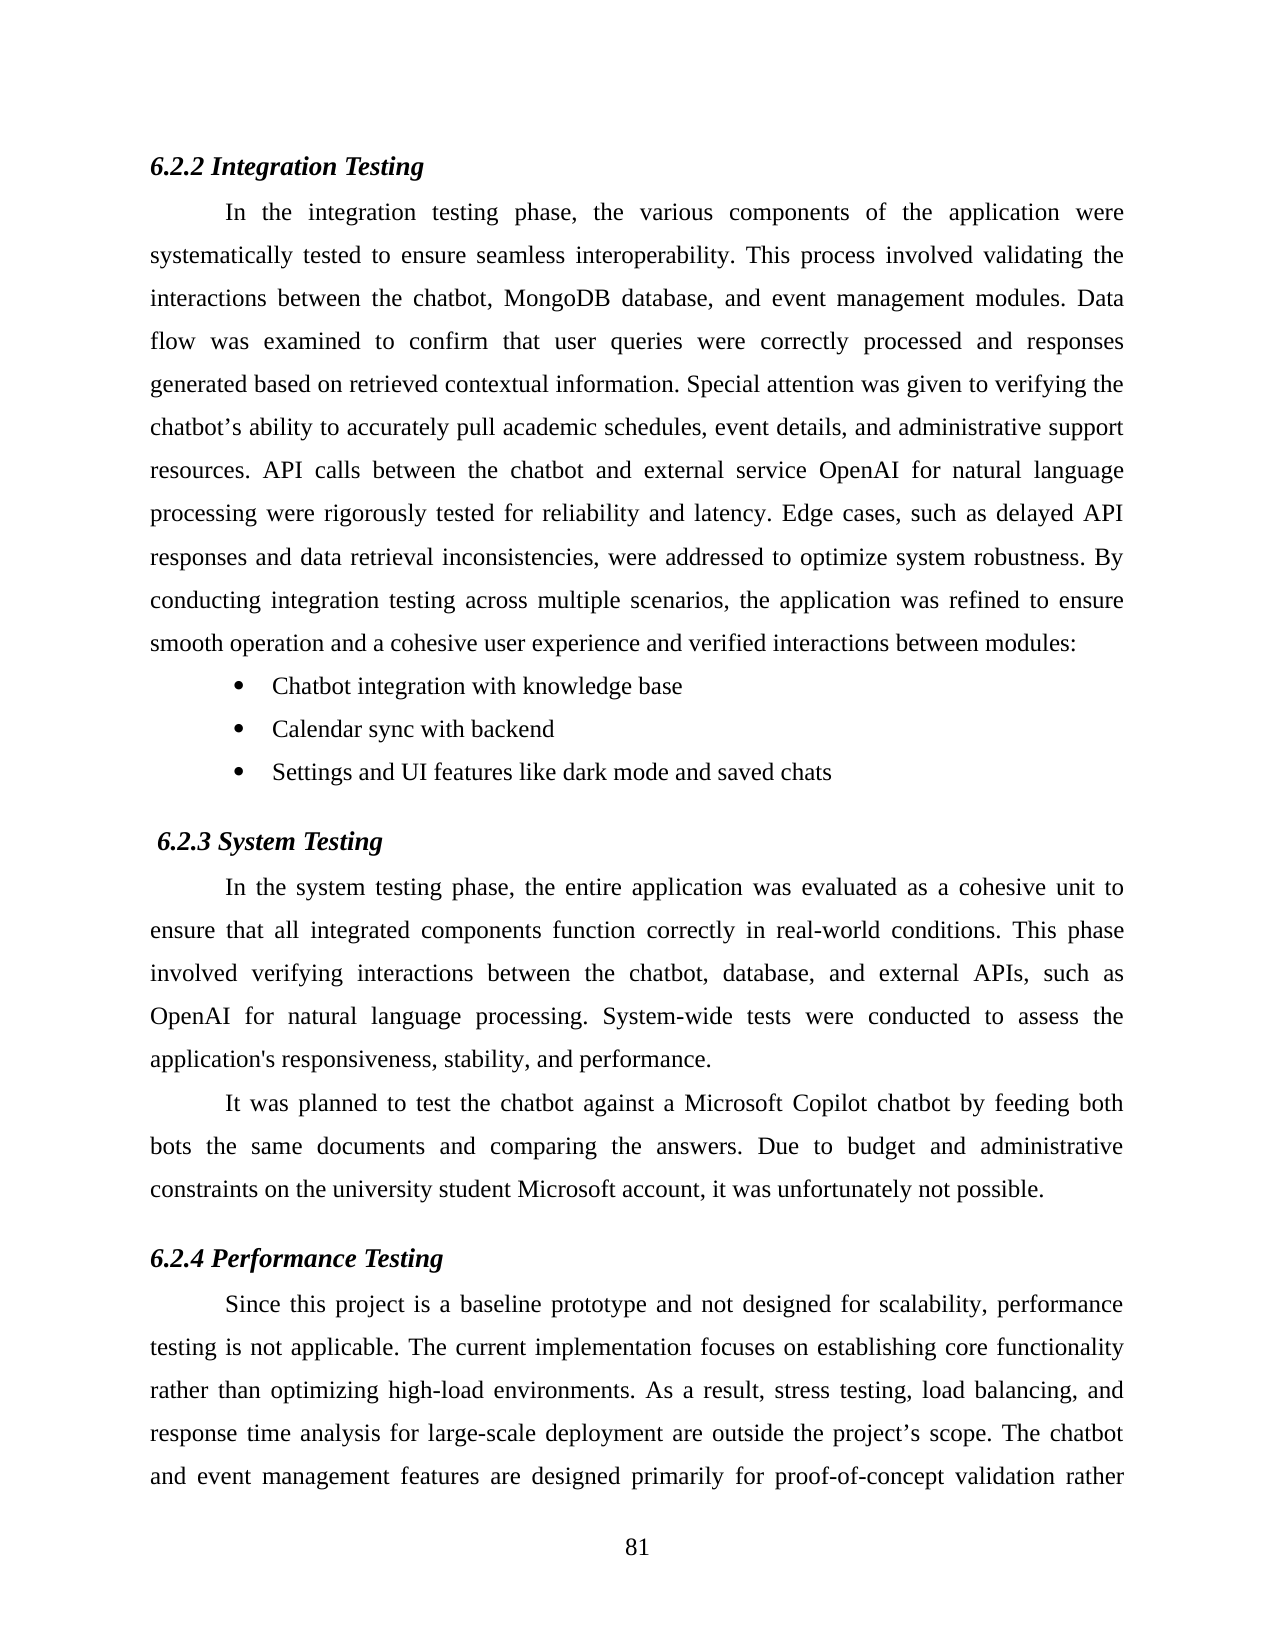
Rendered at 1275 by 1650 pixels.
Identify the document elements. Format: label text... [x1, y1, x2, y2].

text It was planned to test the chatbot against a Microsoft Copilot chatbot by feeding both bots the same documents and comparing the answers. Due to budget and administrative constraints on the university student Microsoft account, it was unfortunately not possible. [150, 1088, 1125, 1203]
text In the system testing phase, the entire application was evaluated as a cohesive unit to ensure that all integrated components function correctly in real-world conditions. This phase involved verifying interactions between the chatbot, database, and external APIs, such as OpenAI for natural language processing. System-wide tests were conducted to assess the application's responsiveness, stability, and performance. [150, 872, 1125, 1073]
list Chatbot integration with knowledge base [234, 671, 1125, 700]
subtitle 6.2.2 Integration Testing [150, 150, 1125, 181]
subtitle 6.2.4 Performance Testing [150, 1242, 1125, 1273]
list Calendar sync with backend [234, 714, 1125, 743]
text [150, 1289, 1125, 1490]
text In the integration testing phase, the various components of the application were systematically tested to ensure seamless interoperability. This process involved validating the interactions between the chatbot, MongoDB database, and event management modules. Data flow was examined to confirm that user queries were correctly processed and responses generated based on retrieved contextual information. Special attention was given to verifying the chatbot’s ability to accurately pull academic schedules, event details, and administrative support resources. API calls between the chatbot and external service OpenAI for natural language processing were rigorously tested for reliability and latency. Edge cases, such as delayed API responses and data retrieval inconsistencies, were addressed to optimize system robustness. By conducting integration testing across multiple scenarios, the application was refined to ensure smooth operation and a cohesive user experience and verified interactions between modules: [150, 197, 1125, 657]
subtitle 6.2.3 System Testing [150, 825, 1125, 857]
list Settings and UI features like dark mode and saved chats [234, 757, 1125, 786]
